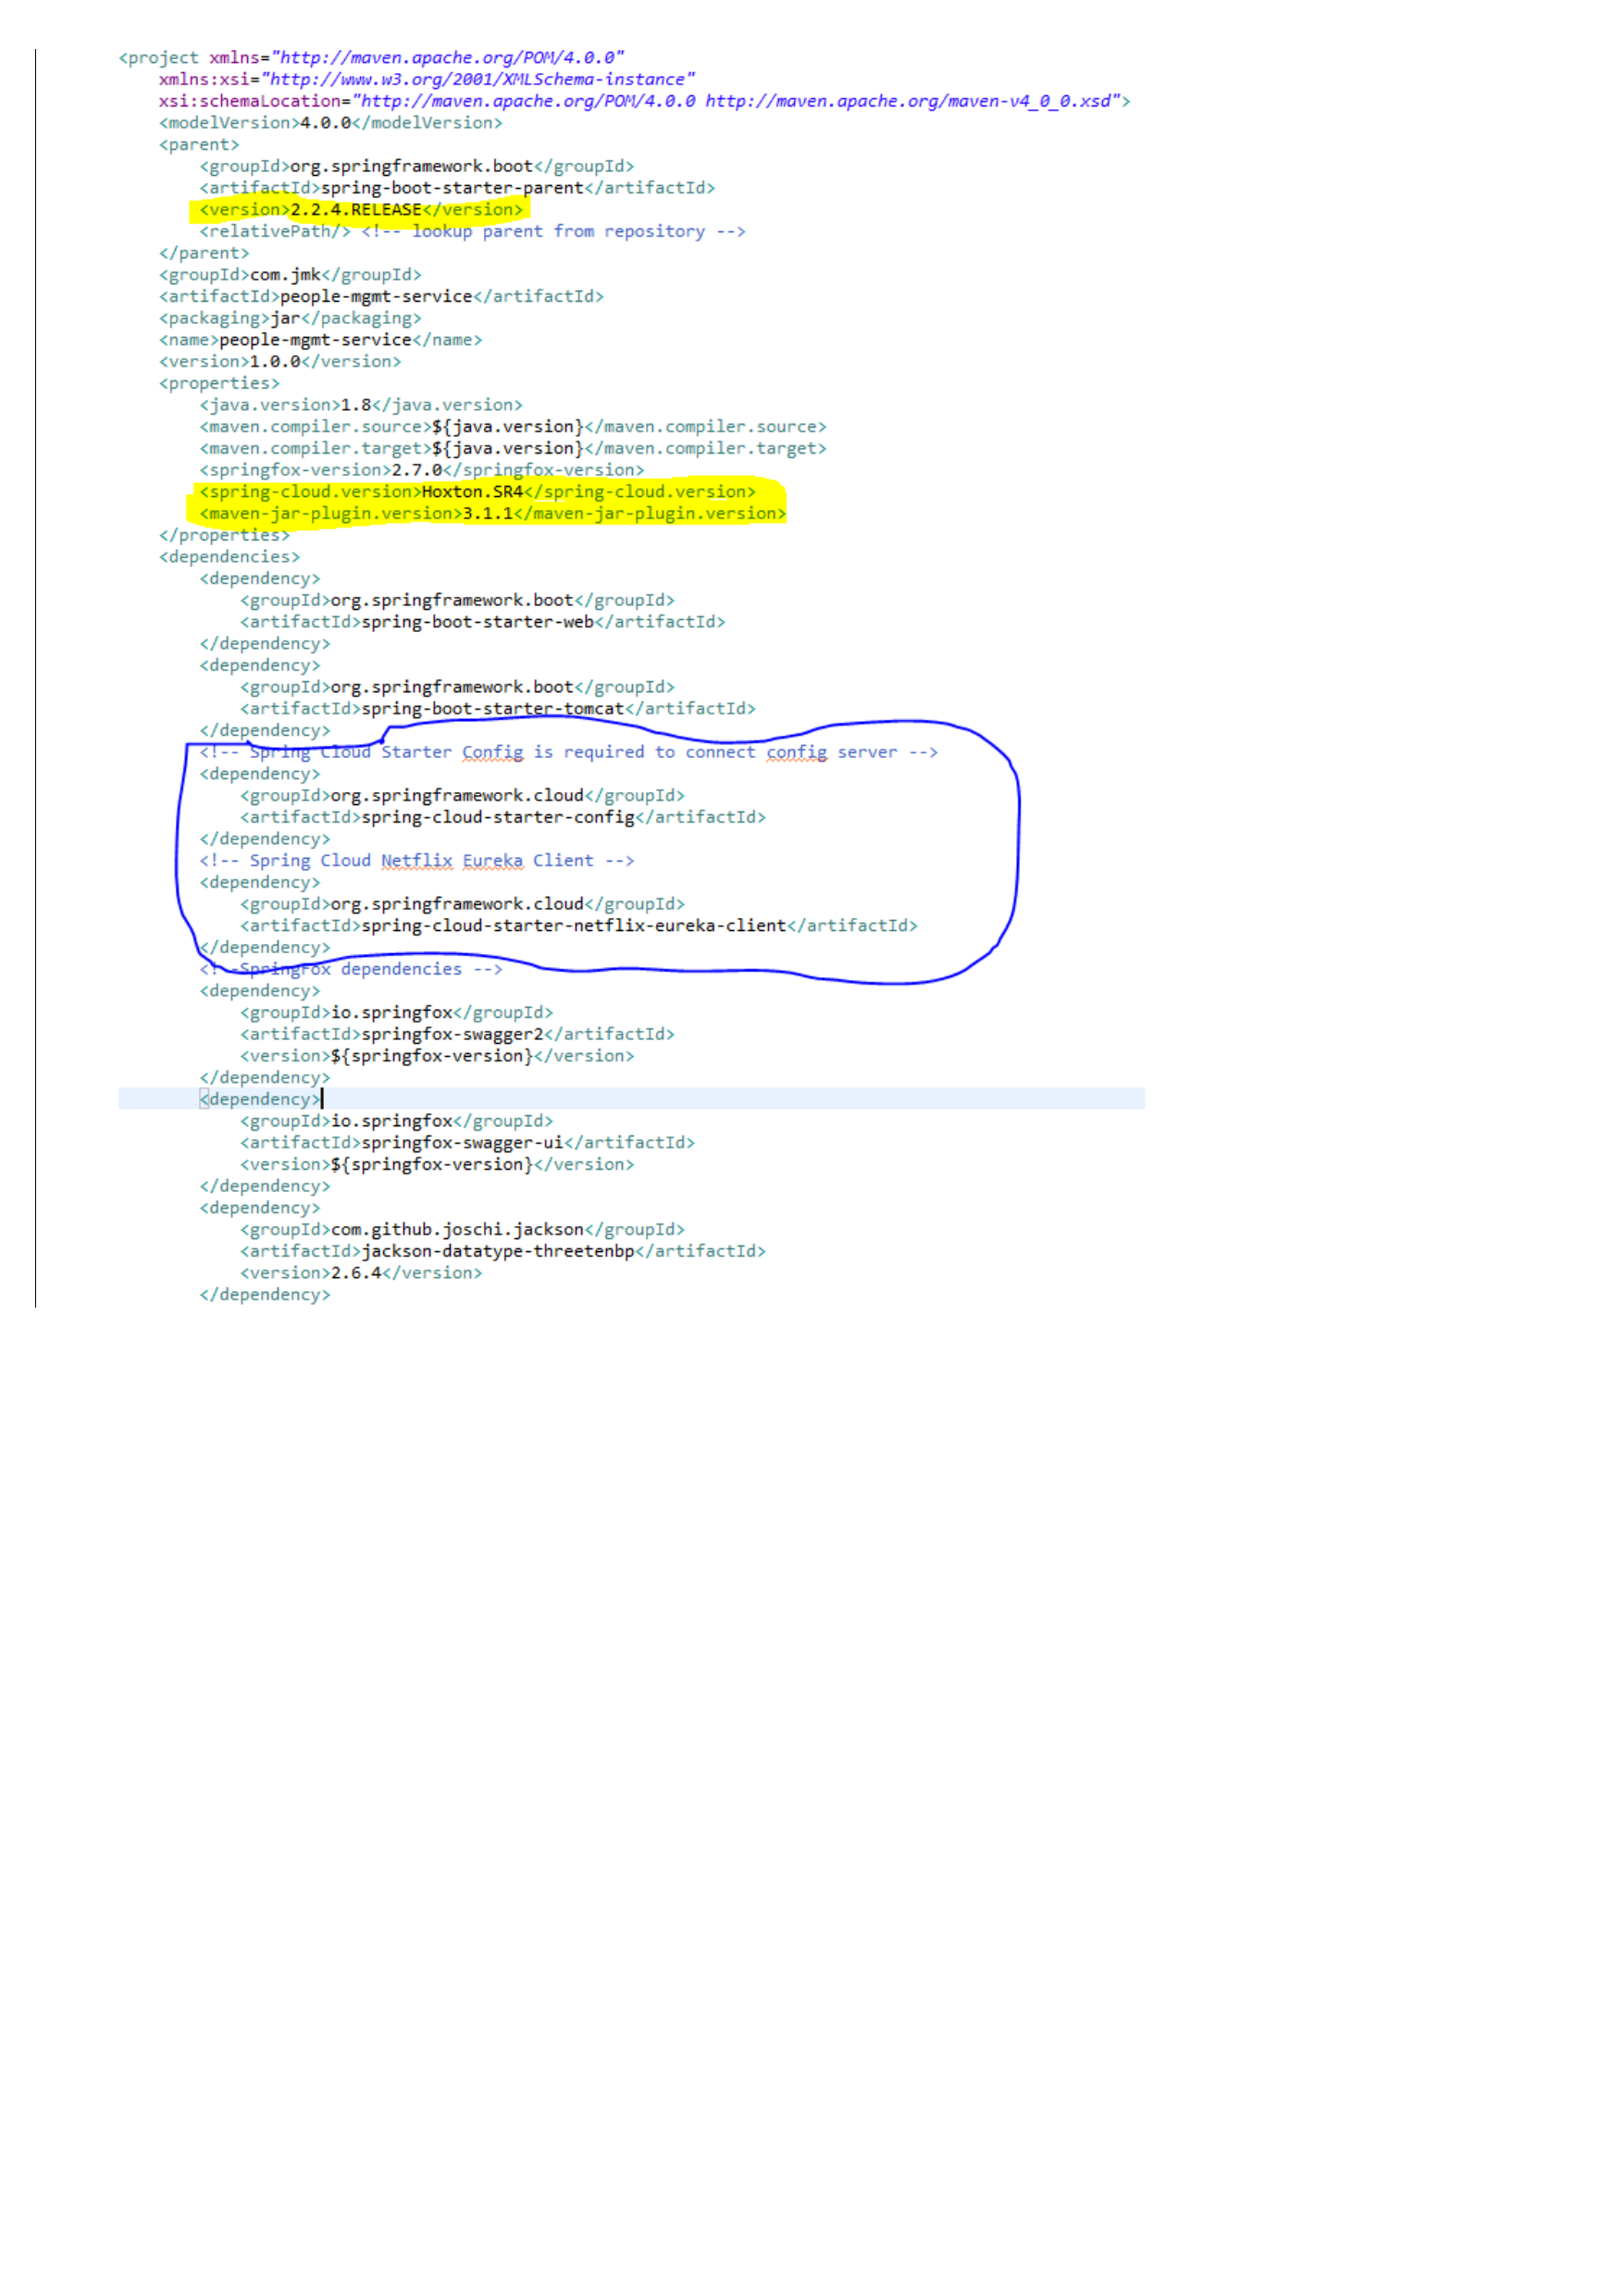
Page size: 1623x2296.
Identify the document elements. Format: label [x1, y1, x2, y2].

picture [118, 49, 1146, 1308]
